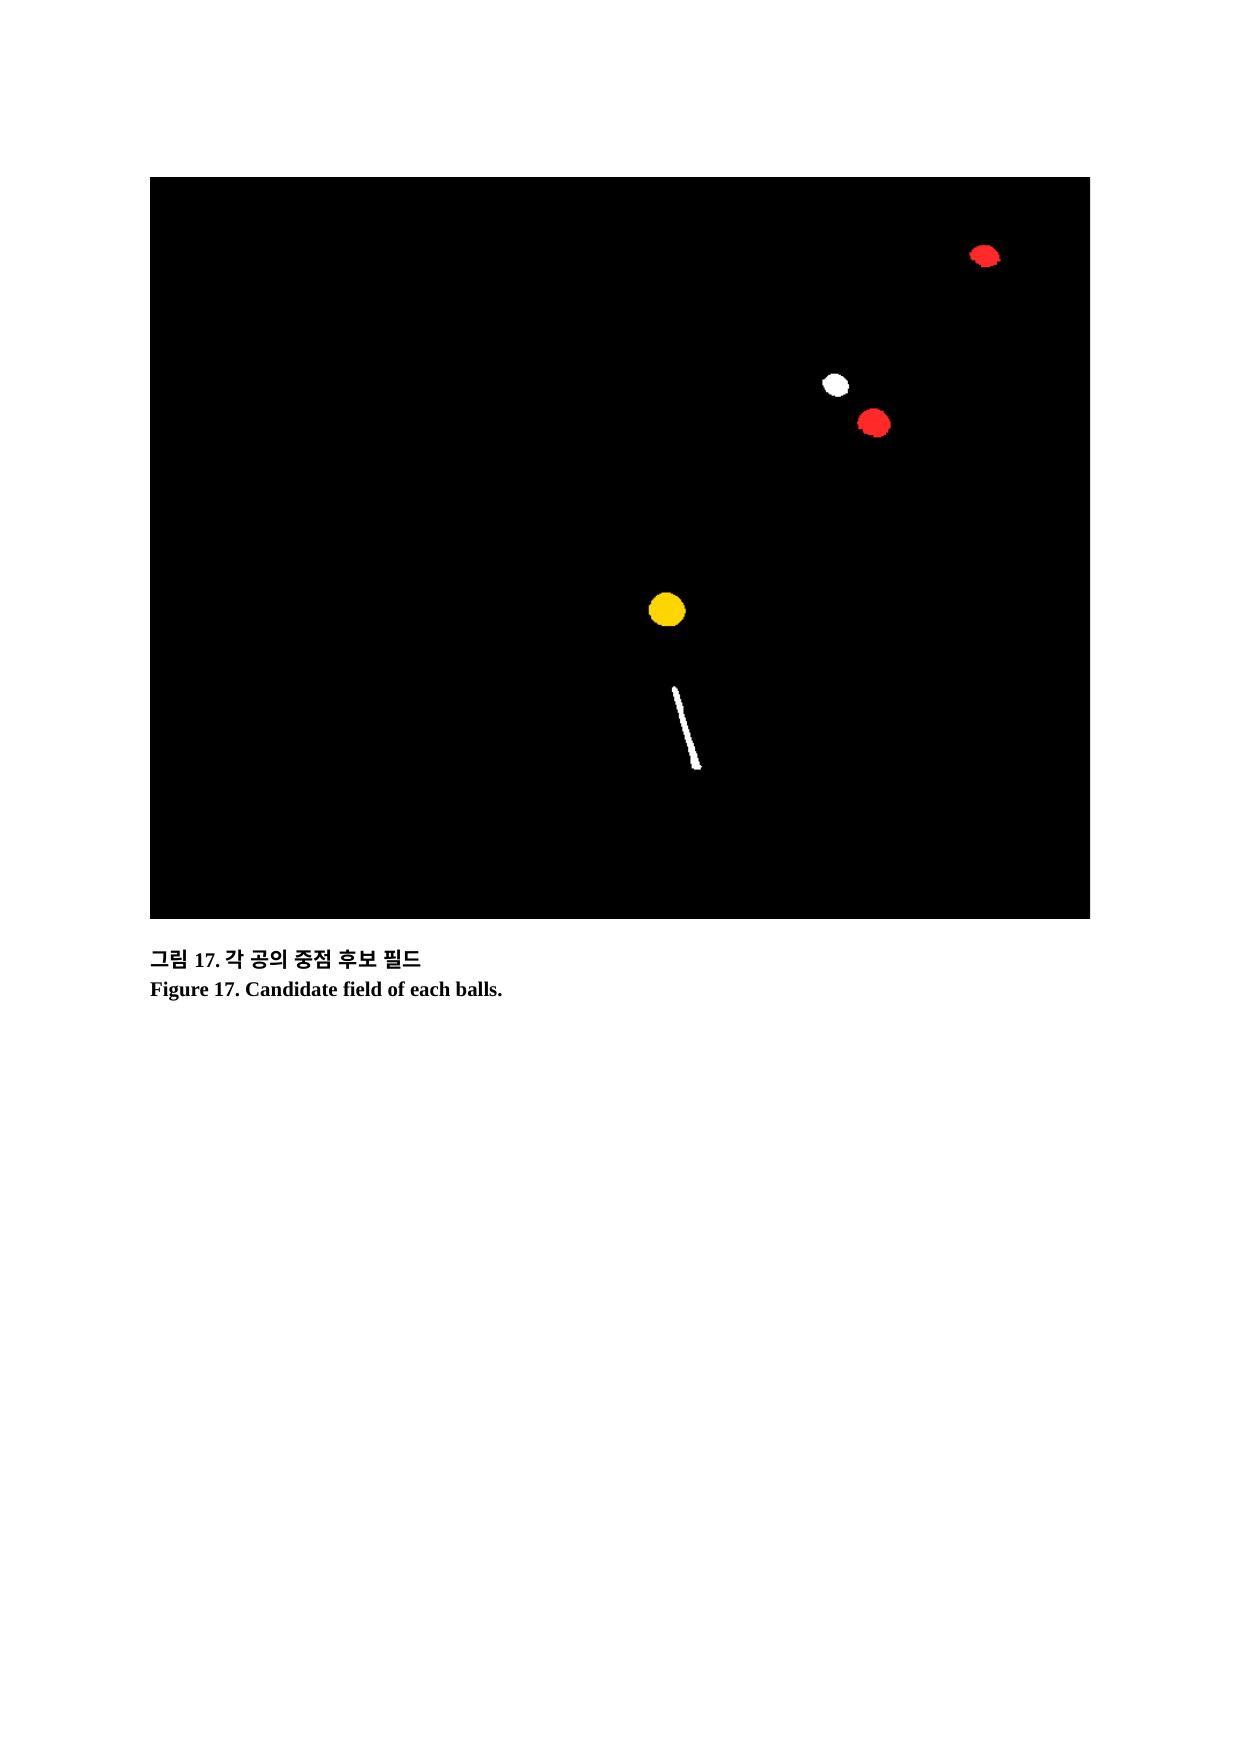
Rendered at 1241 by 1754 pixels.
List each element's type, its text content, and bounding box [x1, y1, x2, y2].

picture [150, 177, 1091, 919]
text 그림 17. 각 공의 중점 후보 필드 Figure 17. Candidate field of each balls. [150, 943, 1090, 1001]
